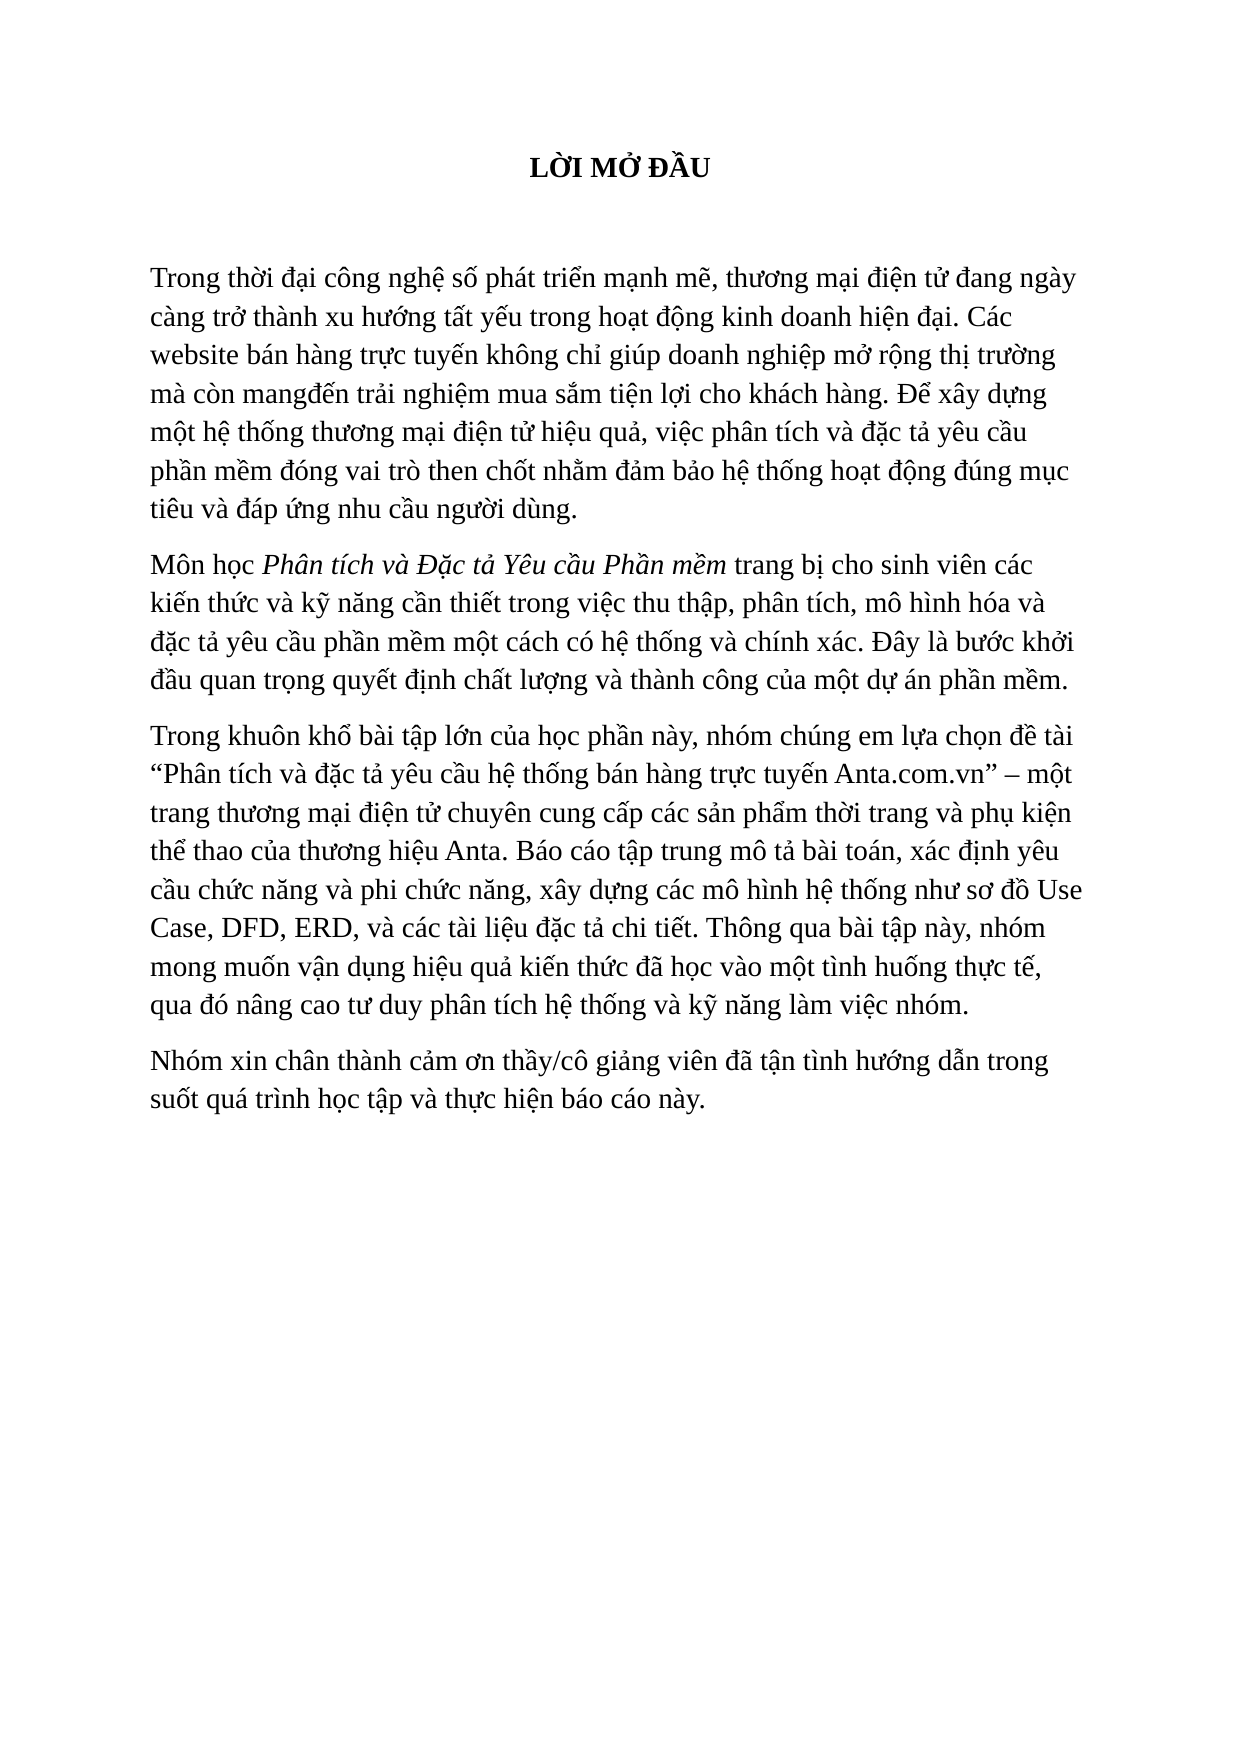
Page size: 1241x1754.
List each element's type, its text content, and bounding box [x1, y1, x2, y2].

text Trong khuôn khổ bài tập lớn của học phần này, nhóm chúng em lựa chọn đề tài “Phân tích và đặc tả yêu cầu hệ thống bán hàng trực tuyến Anta.com.vn” – một trang thương mại điện tử chuyên cung cấp các sản phẩm thời trang và phụ kiện thể thao của thương hiệu Anta. Báo cáo tập trung mô tả bài toán, xác định yêu cầu chức năng và phi chức năng, xây dựng các mô hình hệ thống như sơ đồ Use Case, DFD, ERD, và các tài liệu đặc tả chi tiết. Thông qua bài tập này, nhóm mong muốn vận dụng hiệu quả kiến thức đã học vào một tình huống thực tế, qua đó nâng cao tư duy phân tích hệ thống và kỹ năng làm việc nhóm. [150, 718, 1090, 1021]
text Môn học Phân tích và Đặc tả Yêu cầu Phần mềm trang bị cho sinh viên các kiến thức và kỹ năng cần thiết trong việc thu thập, phân tích, mô hình hóa và đặc tả yêu cầu phần mềm một cách có hệ thống và chính xác. Đây là bước khởi đầu quan trọng quyết định chất lượng và thành công của một dự án phần mềm. [150, 547, 1090, 696]
text Trong thời đại công nghệ số phát triển mạnh mẽ, thương mại điện tử đang ngày càng trở thành xu hướng tất yếu trong hoạt động kinh doanh hiện đại. Các website bán hàng trực tuyến không chỉ giúp doanh nghiệp mở rộng thị trường mà còn mangđến trải nghiệm mua sắm tiện lợi cho khách hàng. Để xây dựng một hệ thống thương mại điện tử hiệu quả, việc phân tích và đặc tả yêu cầu phần mềm đóng vai trò then chốt nhằm đảm bảo hệ thống hoạt động đúng mục tiêu và đáp ứng nhu cầu người dùng. [150, 260, 1090, 525]
text LỜI MỞ ĐẦU [150, 150, 1090, 183]
text Nhóm xin chân thành cảm ơn thầy/cô giảng viên đã tận tình hướng dẫn trong suốt quá trình học tập và thực hiện báo cáo này. [150, 1043, 1090, 1115]
